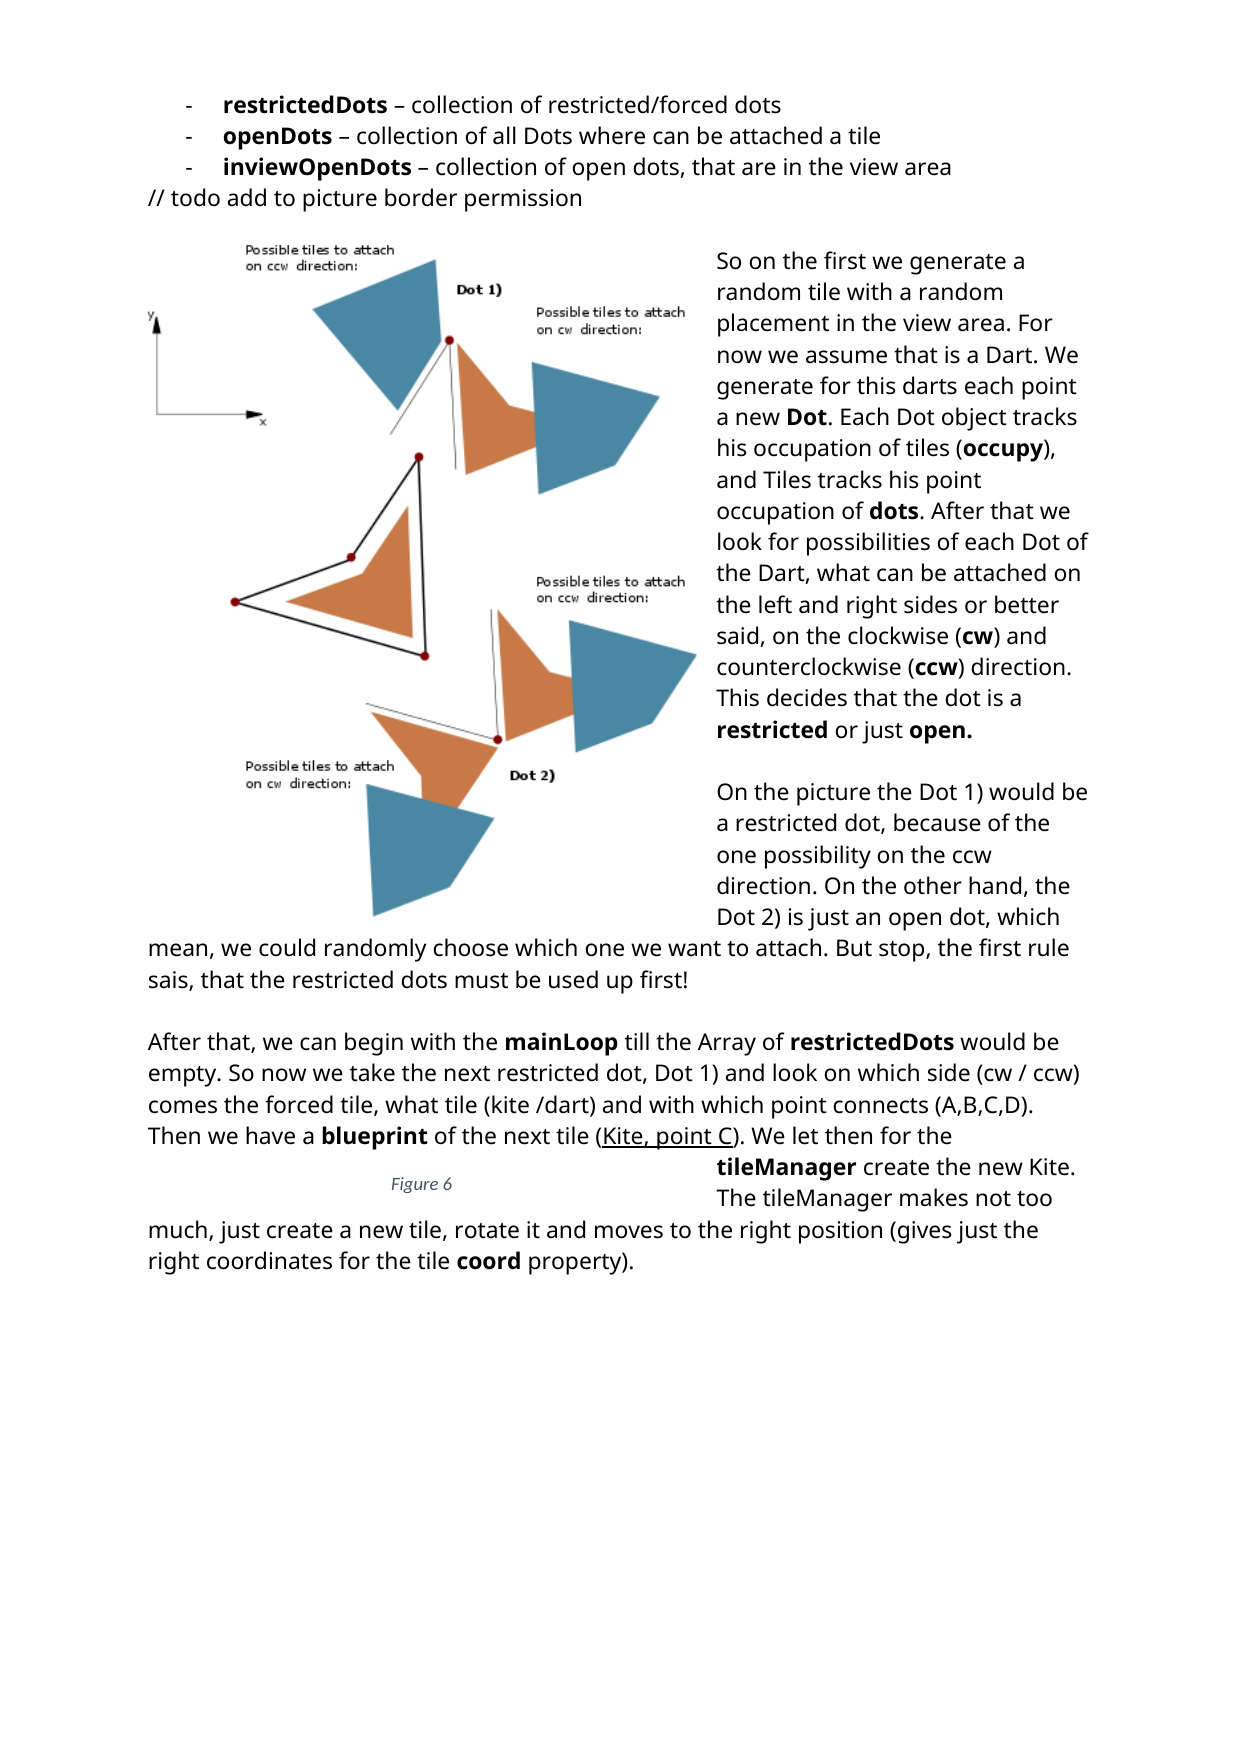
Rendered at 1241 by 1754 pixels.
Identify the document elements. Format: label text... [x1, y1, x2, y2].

list inviewOpenDots – collection of open dots, that are in the view area [185, 151, 1093, 182]
text // todo add to picture border permission [148, 182, 1093, 214]
list restrictedDots – collection of restricted/forced dots [185, 89, 1093, 120]
list openDots – collection of all Dots where can be attached a tile [185, 120, 1093, 151]
text After that, we can begin with the mainLoop till the Array of restrictedDots would be empty. So now we take the next restricted dot, Dot 1) and look on which side (cw / ccw) comes the forced tile, what tile (kite /dart) and with which point connects (A,B,C,D). Then we have a blueprint of the next tile (Kite, point C). We let then for the tileManager create the new Kite. The tileManager makes not too much, just create a new tile, rotate it and moves to the right position (gives just the right coordinates for the tile coord property). [148, 1026, 1093, 1276]
text This decides that the dot is a restricted or just open. [698, 682, 1093, 745]
picture [147, 245, 698, 917]
text So on the first we generate a random tile with a random placement in the view area. For now we assume that is a Dart. We generate for this darts each point a new Dot. Each Dot object tracks his occupation of tiles (occupy), and Tiles tracks his point occupation of dots. After that we look for possibilities of each Dot of the Dart, what can be attached on the left and right sides or better said, on the clockwise (cw) and counterclockwise (ccw) direction. [698, 245, 1093, 682]
text On the picture the Dot 1) would be a restricted dot, because of the one possibility on the ccw direction. On the other hand, the Dot 2) is just an open dot, which mean, we could randomly choose which one we want to attach. But stop, the first rule sais, that the restricted dots must be used up first! [148, 776, 1093, 995]
